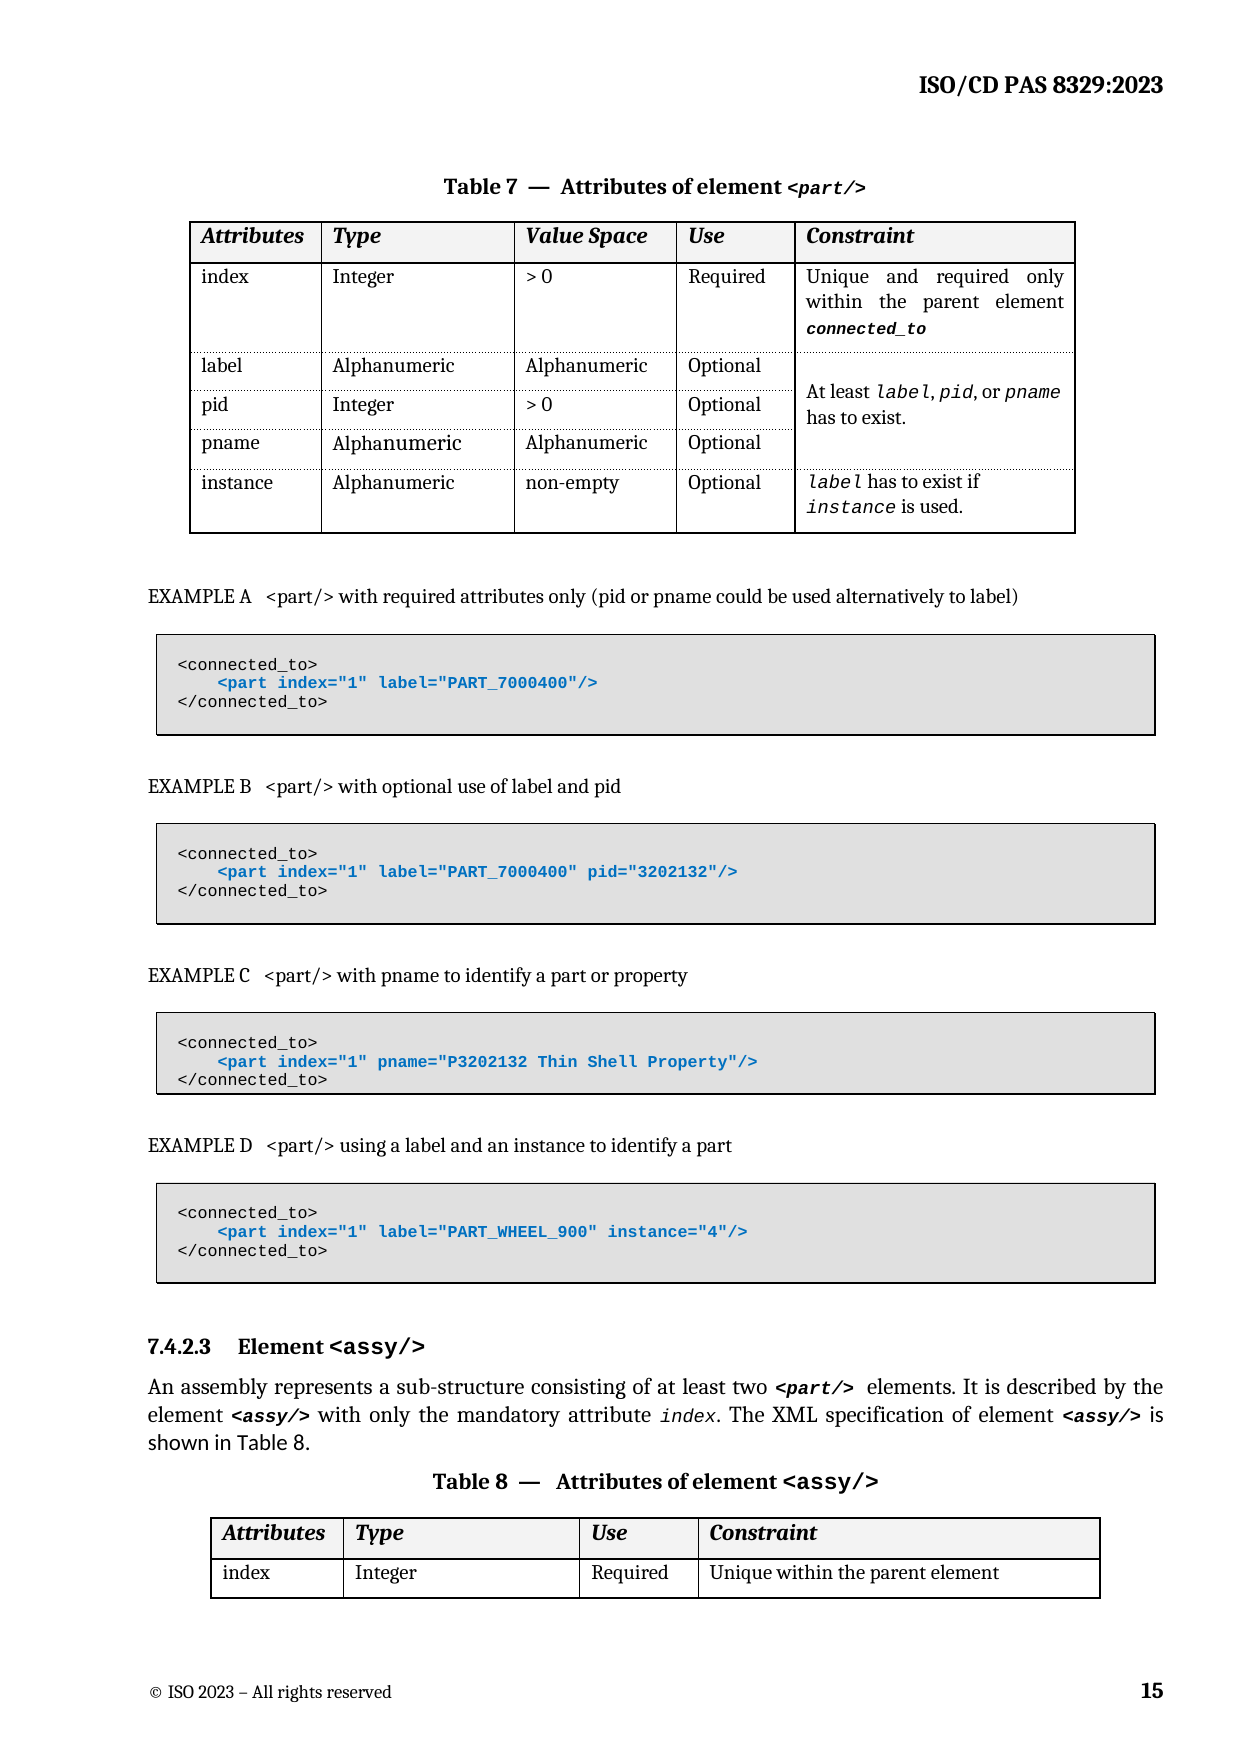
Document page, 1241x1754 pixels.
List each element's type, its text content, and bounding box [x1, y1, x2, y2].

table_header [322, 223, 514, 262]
text EXAMPLE A <part/> with required attributes only (pid or pname could be used alternatively to label) [148, 584, 1163, 609]
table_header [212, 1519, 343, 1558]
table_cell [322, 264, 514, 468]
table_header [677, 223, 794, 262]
text An assembly represents a sub-structure consisting of at least two <part/> elements. It is described by the element <assy/> with only the mandatory attribute index. The XML specification of element <assy/> is shown in Table 8. [148, 1374, 1163, 1456]
text <connected_to> [157, 1031, 1154, 1050]
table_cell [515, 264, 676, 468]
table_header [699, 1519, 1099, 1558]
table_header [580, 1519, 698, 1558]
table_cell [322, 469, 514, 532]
text EXAMPLE D <part/> using a label and an instance to identify a part [148, 1132, 1163, 1157]
text </connected_to> [157, 1239, 1154, 1258]
text <part index="1" label="PART_WHEEL_900" instance="4"/> [157, 1220, 1154, 1239]
text EXAMPLE B <part/> with optional use of label and pid [148, 773, 1163, 798]
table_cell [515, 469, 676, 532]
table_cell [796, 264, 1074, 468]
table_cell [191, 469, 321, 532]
text </connected_to> [157, 880, 1154, 899]
text </connected_to> [157, 1069, 1154, 1093]
text <part index="1" label="PART_7000400" pid="3202132"/> [157, 861, 1154, 880]
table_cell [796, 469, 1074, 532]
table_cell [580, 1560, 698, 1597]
text EXAMPLE C <part/> with pname to identify a part or property [148, 962, 1163, 987]
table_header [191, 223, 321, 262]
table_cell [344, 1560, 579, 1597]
text <connected_to> [157, 842, 1154, 861]
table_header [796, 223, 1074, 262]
text <connected_to> [157, 653, 1154, 672]
text Table 8 — Attributes of element <assy/> [148, 1469, 1163, 1496]
subtitle Element <assy/> [148, 1334, 1163, 1362]
text <connected_to> [157, 1201, 1154, 1220]
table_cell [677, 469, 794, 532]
text </connected_to> [157, 691, 1154, 709]
text <part index="1" pname="P3202132 Thin Shell Property"/> [157, 1050, 1154, 1069]
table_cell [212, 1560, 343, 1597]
text Table 7 — Attributes of element <part/> [148, 174, 1163, 200]
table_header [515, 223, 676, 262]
text <part index="1" label="PART_7000400"/> [157, 672, 1154, 691]
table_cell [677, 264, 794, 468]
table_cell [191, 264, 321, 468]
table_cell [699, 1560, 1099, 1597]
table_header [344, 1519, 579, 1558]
